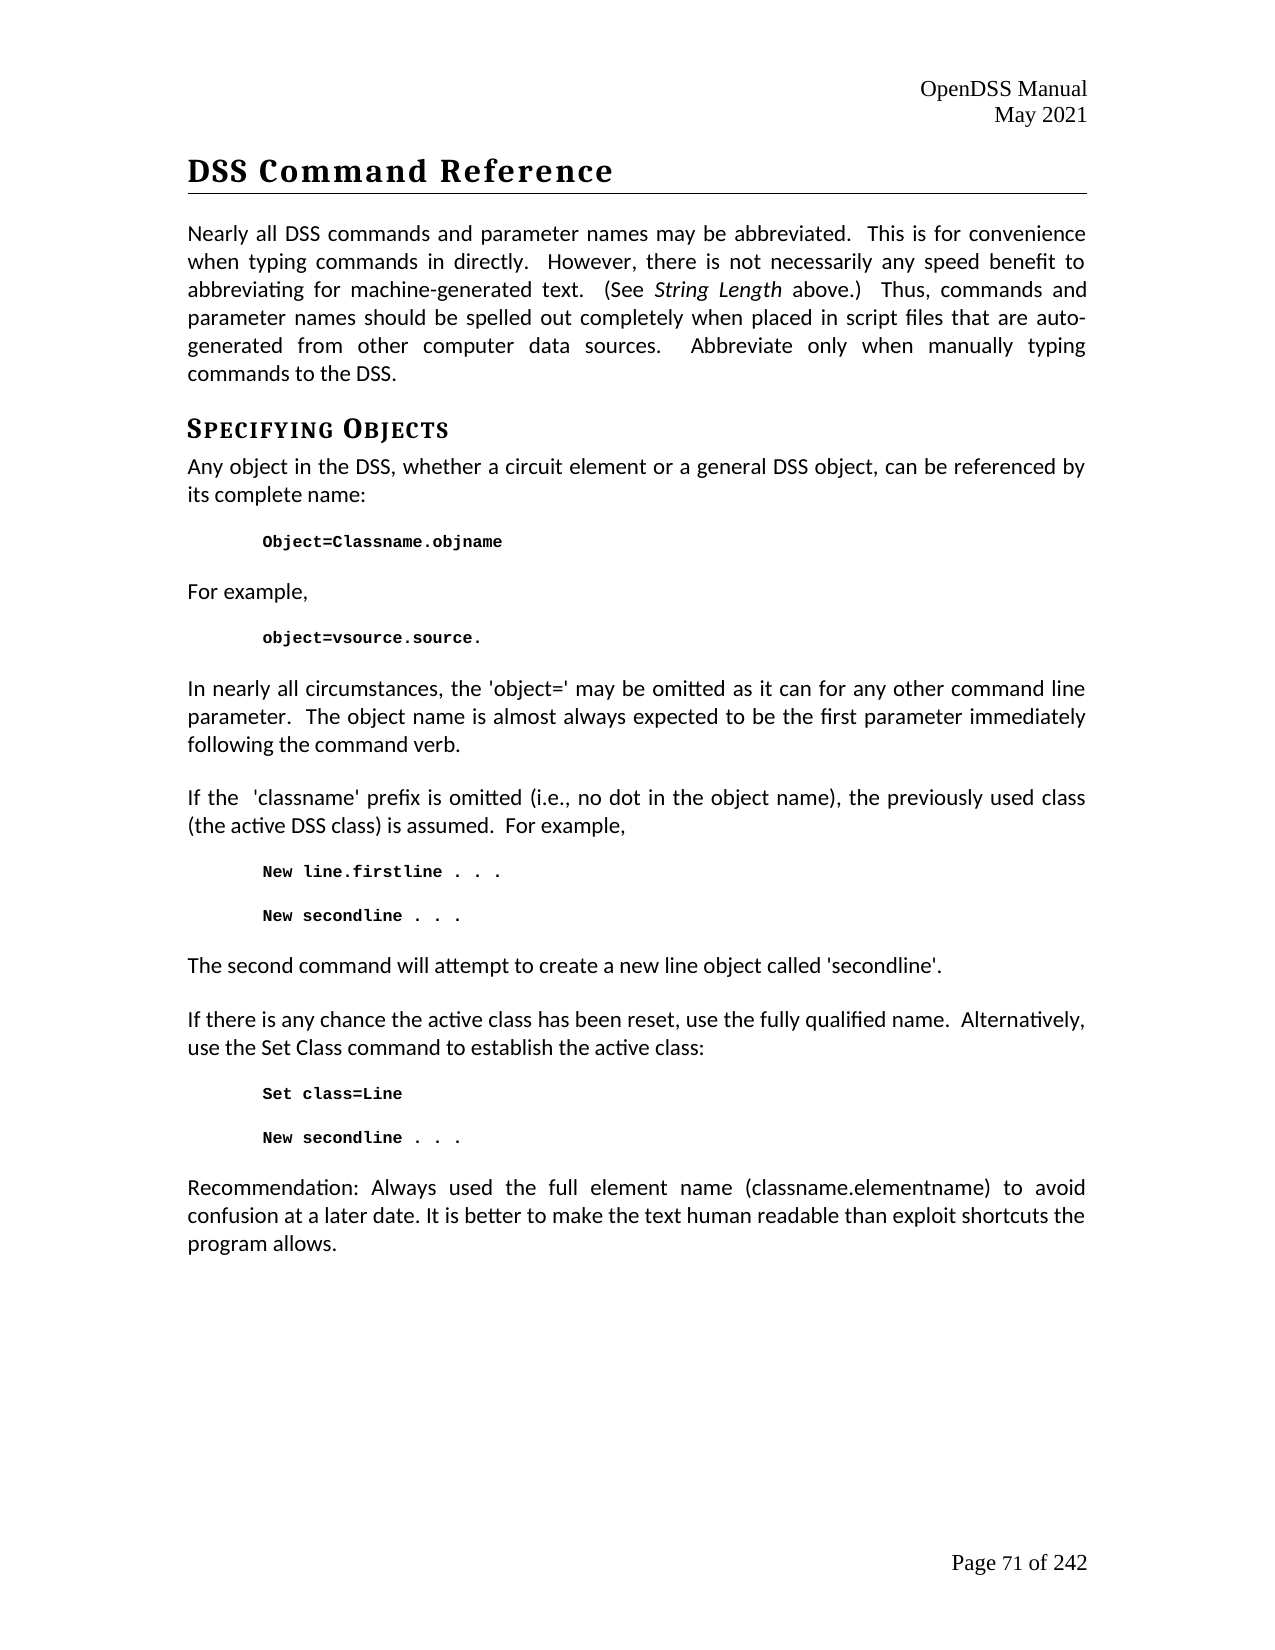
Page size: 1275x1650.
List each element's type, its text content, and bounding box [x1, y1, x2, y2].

text In nearly all circumstances, the 'object=' may be omitted as it can for any other command line parameter. The object name is almost always expected to be the first parameter immediately following the command verb. [187, 674, 1087, 758]
text If the 'classname' prefix is omitted (i.e., no dot in the object name), the previously used class (the active DSS class) is assumed. For example, [187, 783, 1087, 839]
text Object=Classname.objname [262, 533, 1087, 552]
subtitle DSS Command Reference [187, 153, 1087, 194]
text New line.firstline . . . [262, 864, 1087, 883]
text object=vsource.source. [262, 630, 1087, 649]
text Recommendation: Always used the full element name (classname.elementname) to avoid confusion at a later date. It is better to make the text human readable than exploit shortcuts the program allows. [187, 1173, 1087, 1257]
text For example, [187, 577, 1087, 605]
text Nearly all DSS commands and parameter names may be abbreviated. This is for convenience when typing commands in directly. However, there is not necessarily any speed benefit to abbreviating for machine-generated text. (See String Length above.) Thus, commands and parameter names should be spelled out completely when placed in script files that are auto-generated from other computer data sources. Abbreviate only when manually typing commands to the DSS. [187, 219, 1087, 387]
text If there is any chance the active class has been reset, use the fully qualified name. Alternatively, use the Set Class command to establish the active class: [187, 1005, 1087, 1061]
subtitle Specifying Objects [187, 412, 1087, 446]
text New secondline . . . [262, 1129, 1087, 1148]
text Set class=Line [262, 1086, 1087, 1104]
text Any object in the DSS, whether a circuit element or a general DSS object, can be referenced by its complete name: [187, 452, 1087, 508]
text The second command will attempt to create a new line object called 'secondline'. [187, 952, 1087, 980]
text New secondline . . . [262, 908, 1087, 927]
